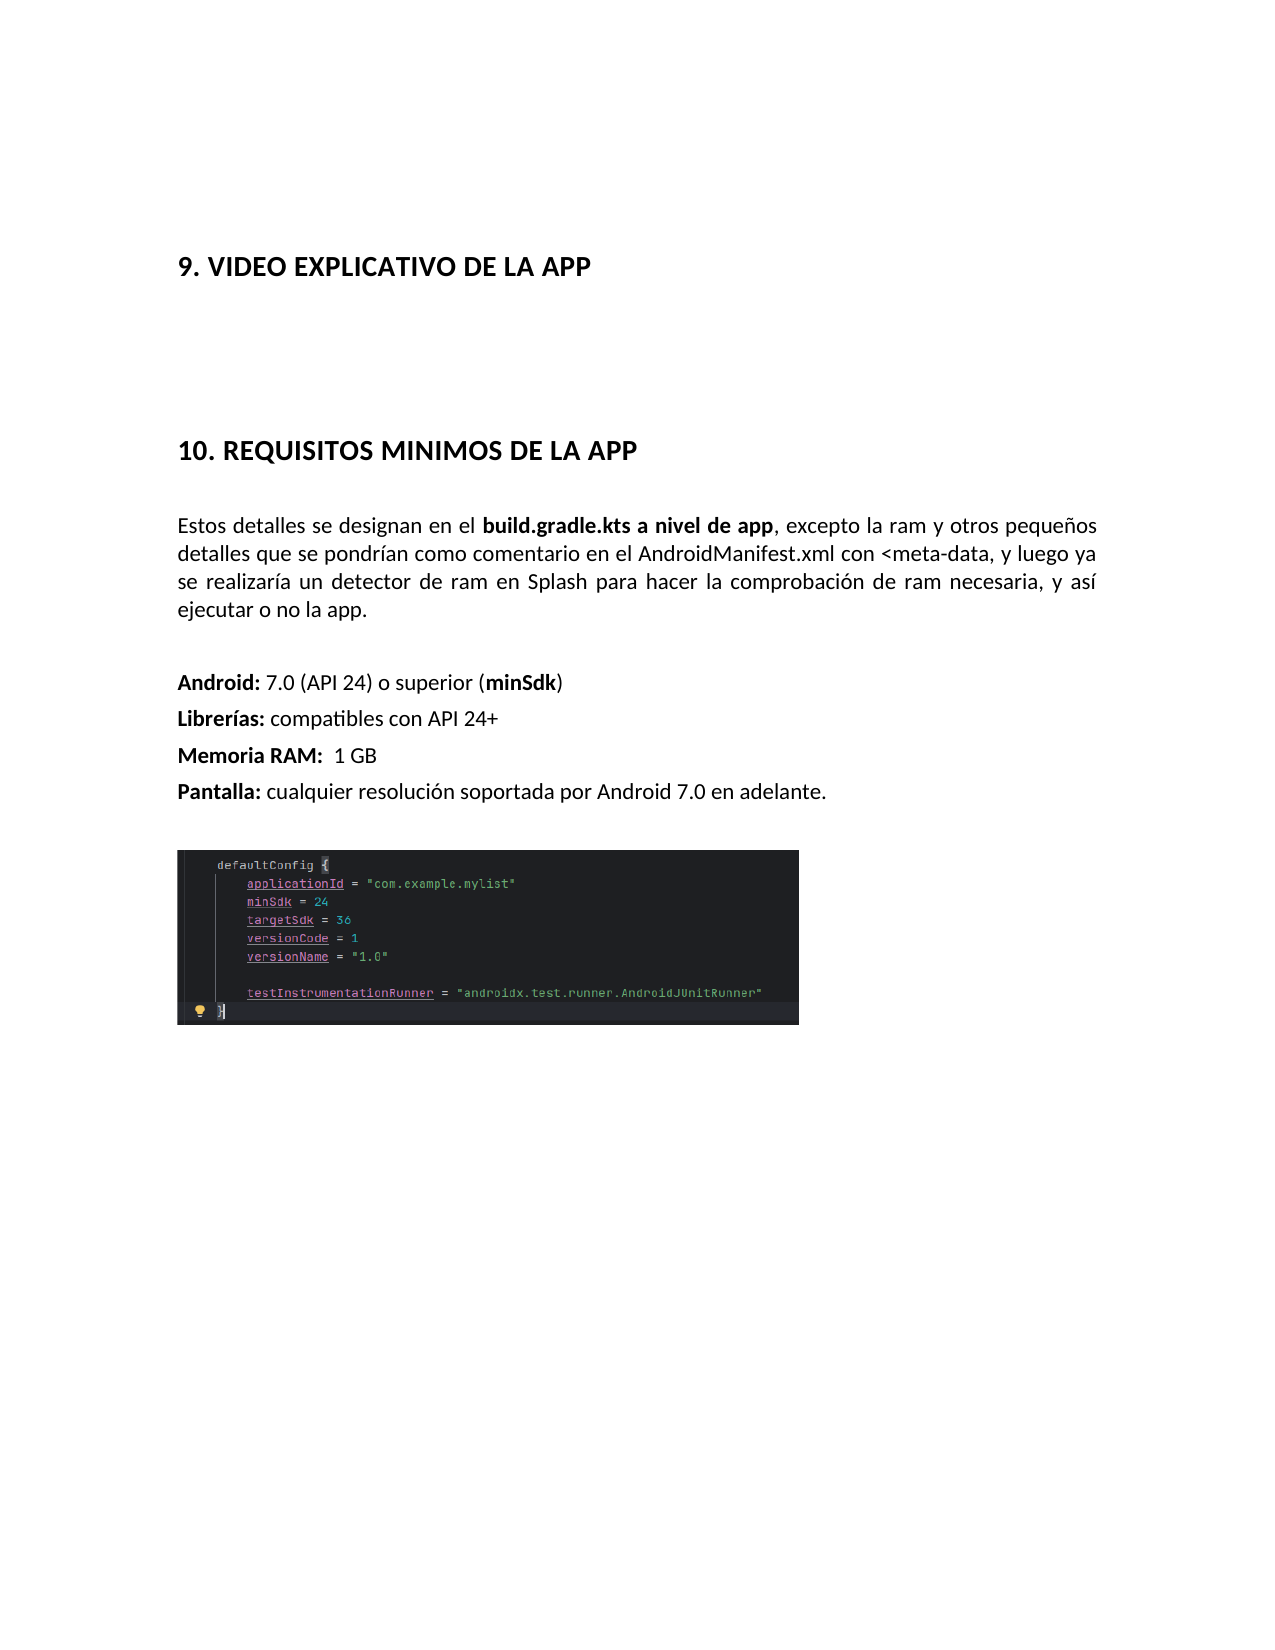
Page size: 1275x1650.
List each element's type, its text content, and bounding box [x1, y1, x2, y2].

text Android: 7.0 (API 24) o superior (minSdk) [177, 668, 1098, 696]
subtitle 10. Requisitos minimos de la app [177, 432, 1098, 468]
text Memoria RAM: 1 GB [177, 741, 1098, 769]
picture [177, 850, 799, 1025]
text Estos detalles se designan en el build.gradle.kts a nivel de app, excepto la ram y otros pequeños detalles que se pondrían como comentario en el AndroidManifest.xml con <meta-data, y luego ya se realizaría un detector de ram en Splash para hacer la comprobación de ram necesaria, y así ejecutar o no la app. [177, 511, 1098, 623]
subtitle 9. Video explicativo DE LA APP [177, 248, 1098, 284]
text Librerías: compatibles con API 24+ [177, 704, 1098, 733]
text Pantalla: cualquier resolución soportada por Android 7.0 en adelante. [177, 777, 1098, 805]
